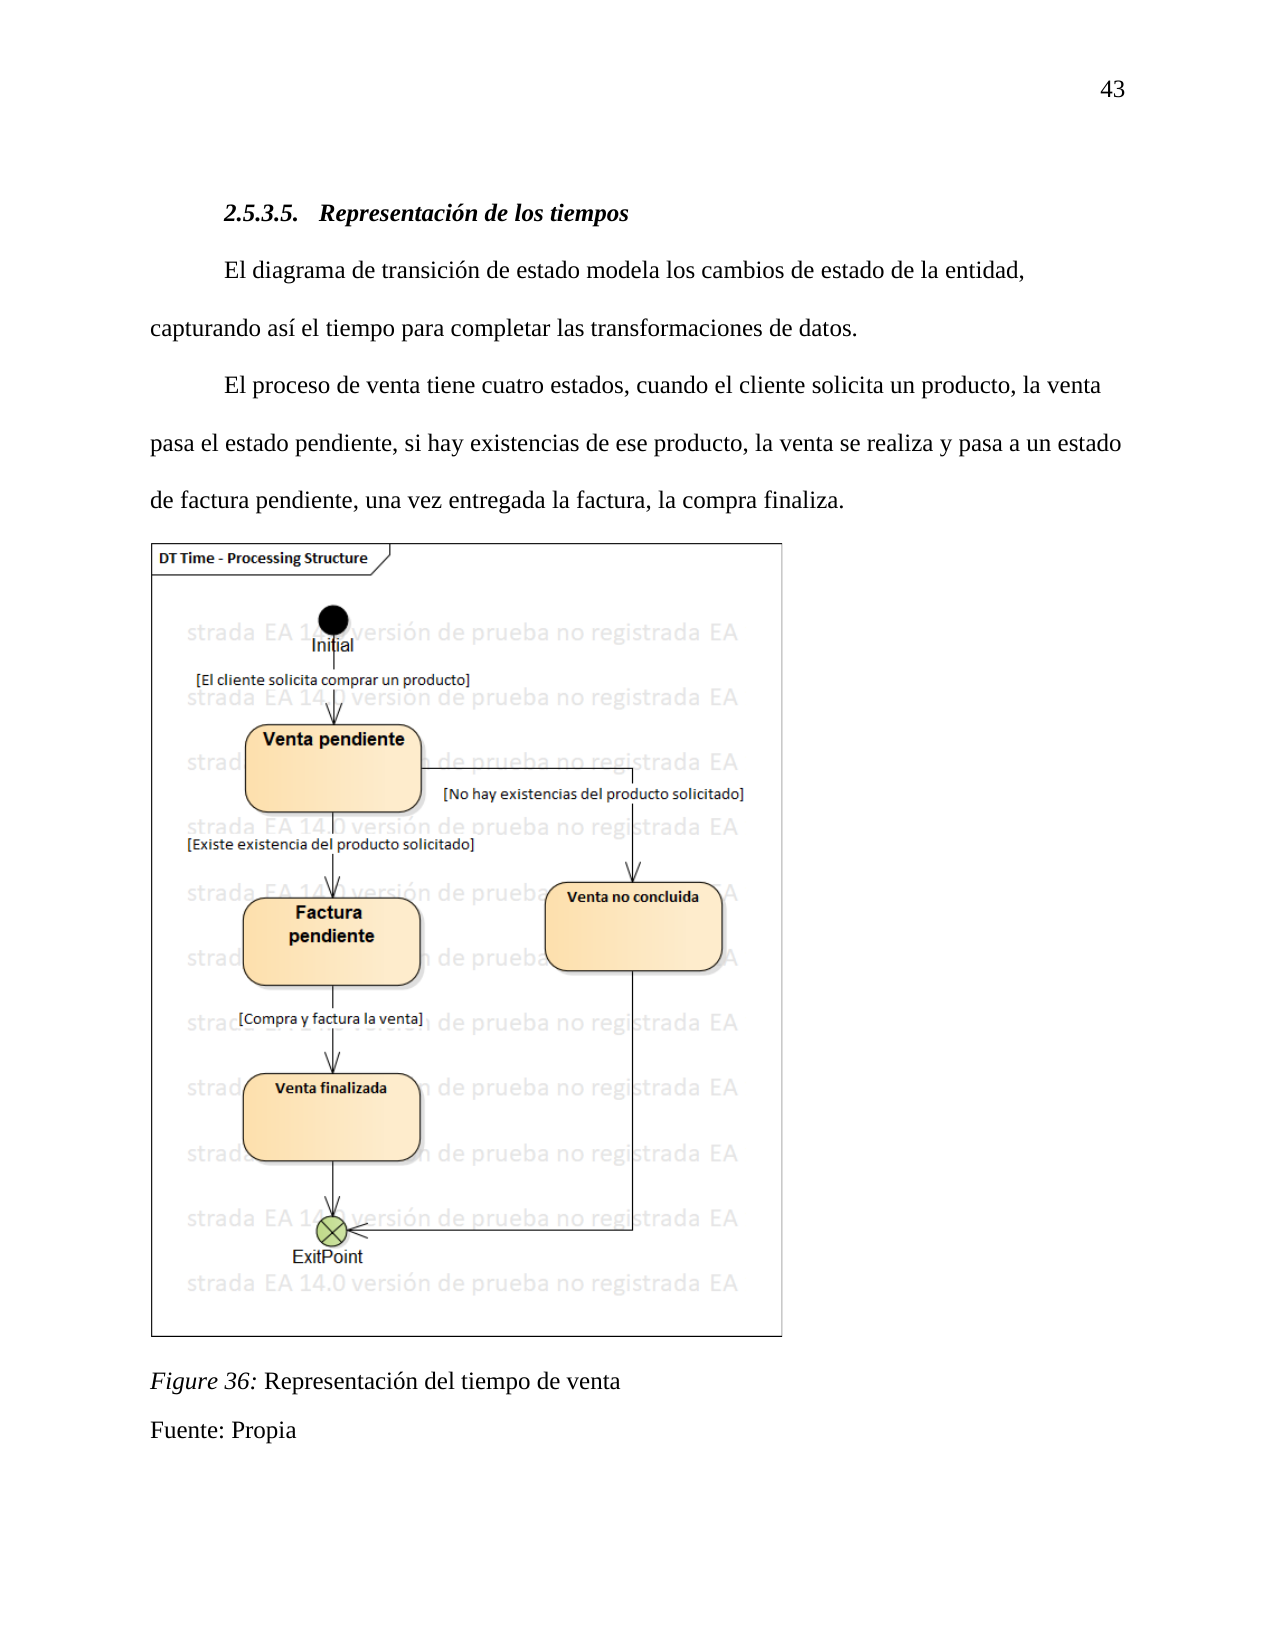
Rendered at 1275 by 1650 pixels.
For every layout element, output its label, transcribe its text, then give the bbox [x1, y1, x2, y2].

text El diagrama de transición de estado modela los cambios de estado de la entidad, capturando así el tiempo para completar las transformaciones de datos. [150, 256, 1125, 342]
subtitle Representación de los tiempos [224, 198, 1125, 227]
picture [150, 543, 783, 1337]
text El proceso de venta tiene cuatro estados, cuando el cliente solicita un producto, la venta pasa el estado pendiente, si hay existencias de ese producto, la venta se realiza y pasa a un estado de factura pendiente, una vez entregada la factura, la compra finaliza. [150, 371, 1125, 514]
text Figure 36: Representación del tiempo de venta [150, 1366, 1125, 1394]
text Fuente: Propia [150, 1415, 1125, 1444]
